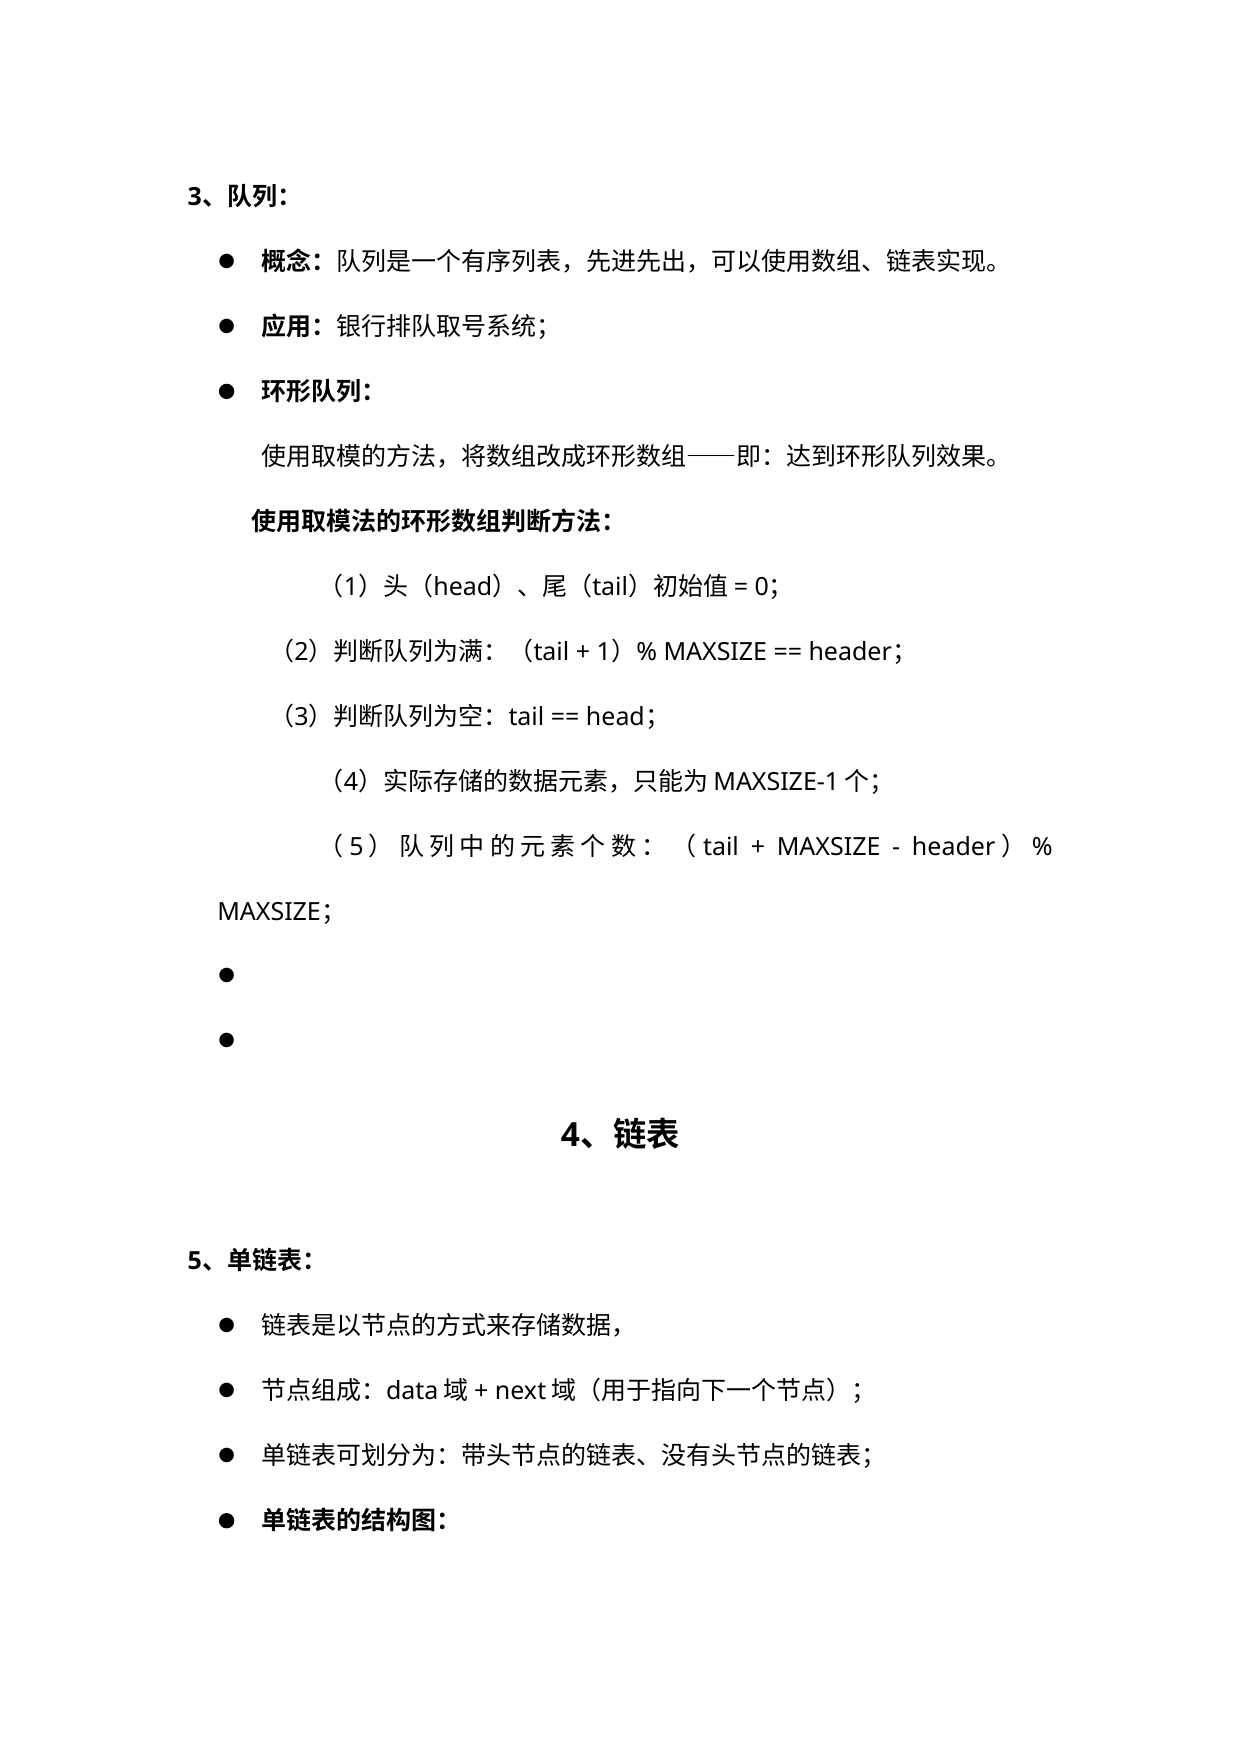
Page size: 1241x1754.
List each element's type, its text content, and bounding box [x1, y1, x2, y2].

list 单链表： [187, 1226, 1053, 1291]
text 使用取模法的环形数组判断方法： [217, 487, 1053, 552]
text （5）队列中的元素个数：（tail + MAXSIZE - header）% MAXSIZE； [217, 812, 1053, 942]
list 链表是以节点的方式来存储数据， [217, 1291, 1053, 1356]
list 概念：队列是一个有序列表，先进先出，可以使用数组、链表实现。 [217, 227, 1053, 292]
text 使用取模的方法，将数组改成环形数组——即：达到环形队列效果。 [261, 422, 1053, 487]
list 单链表的结构图： [217, 1486, 1053, 1551]
list 单链表可划分为：带头节点的链表、没有头节点的链表； [217, 1421, 1053, 1486]
list 队列： [187, 162, 1053, 227]
list 应用：银行排队取号系统； [217, 292, 1053, 357]
list 环形队列： [217, 357, 1053, 422]
text （3）判断队列为空：tail == head； [217, 682, 1053, 747]
subtitle 链表 [187, 1099, 1053, 1164]
text （4）实际存储的数据元素，只能为MAXSIZE-1个； [217, 747, 1053, 812]
text （2）判断队列为满：（tail + 1）% MAXSIZE == header； [217, 617, 1053, 682]
text （1）头（head）、尾（tail）初始值 = 0； [217, 552, 1053, 617]
list 节点组成：data域 + next域（用于指向下一个节点）； [217, 1356, 1053, 1421]
